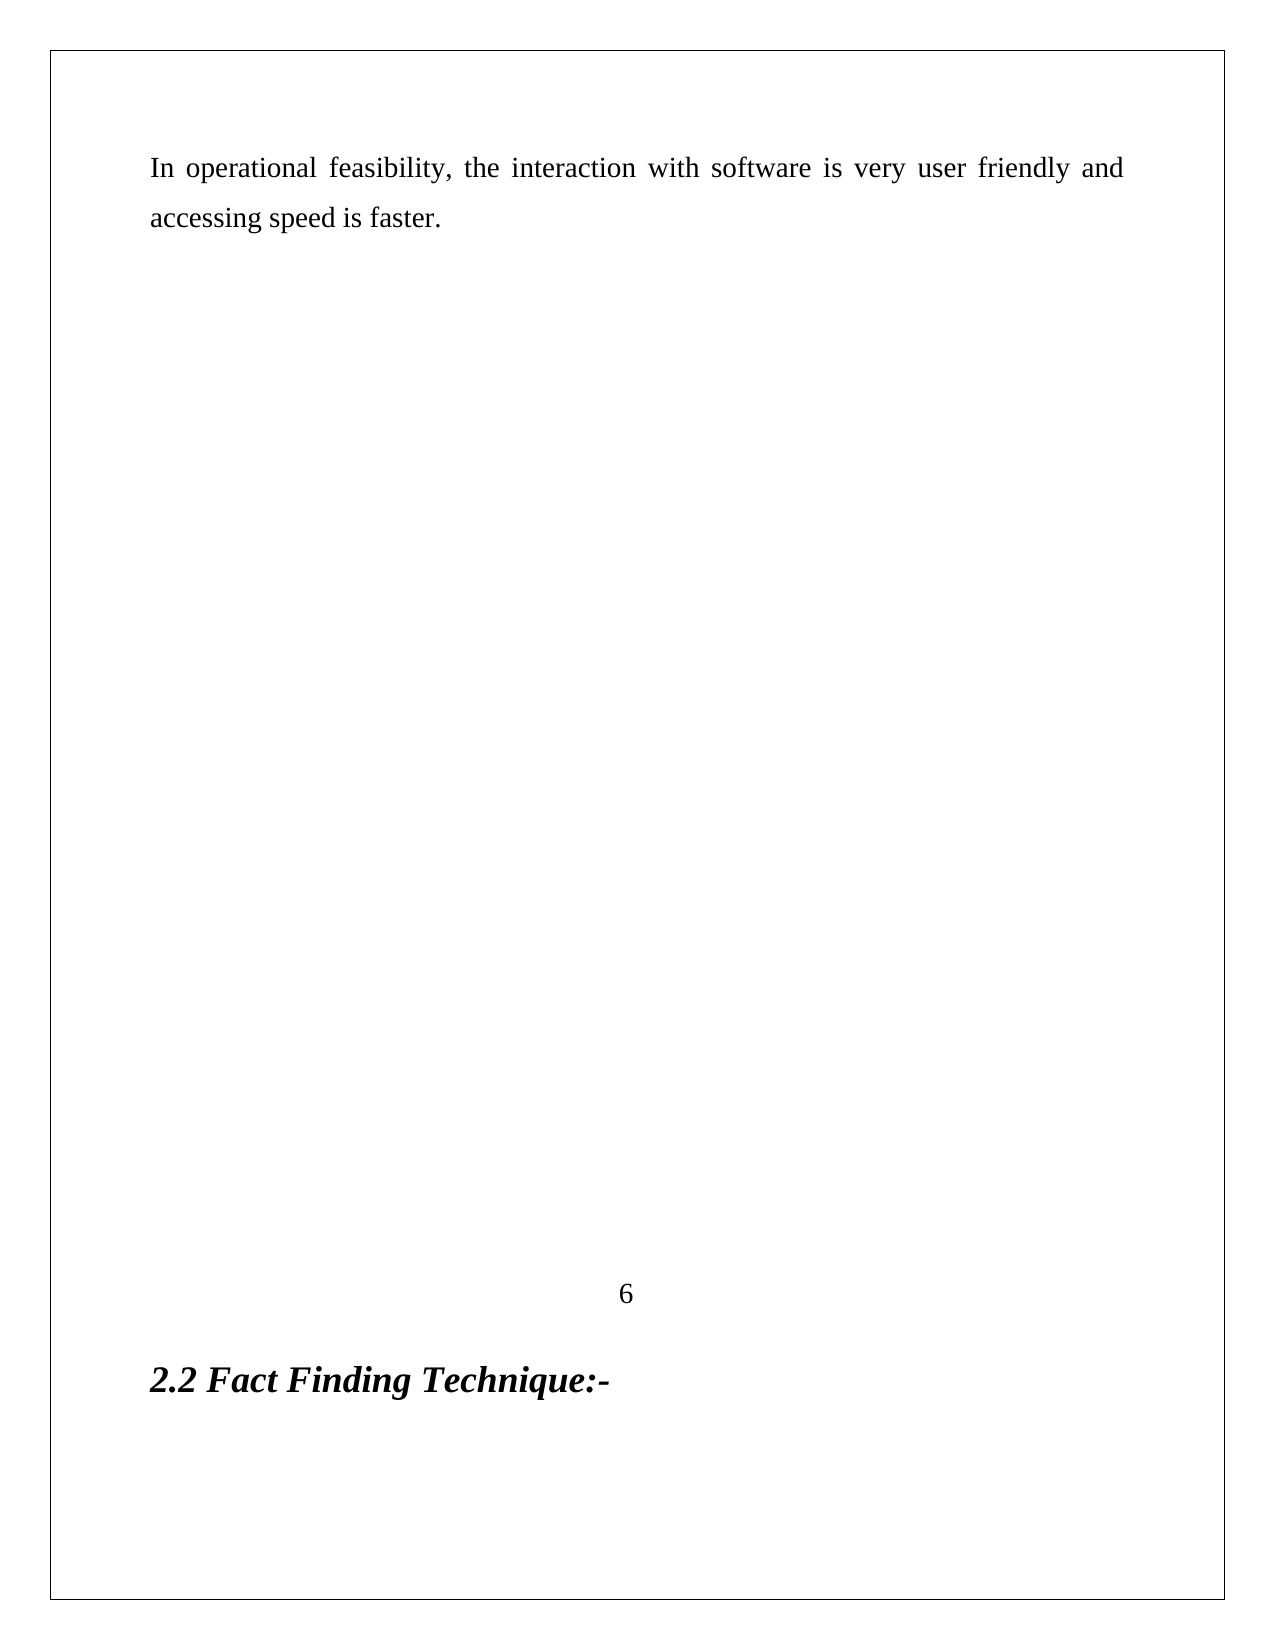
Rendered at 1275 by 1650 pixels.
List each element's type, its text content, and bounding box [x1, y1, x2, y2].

text 6 [150, 1276, 1125, 1309]
text In operational feasibility, the interaction with software is very user friendly and accessing speed is faster. [150, 150, 1125, 234]
text 2.2 Fact Finding Technique:- [150, 1357, 1125, 1401]
